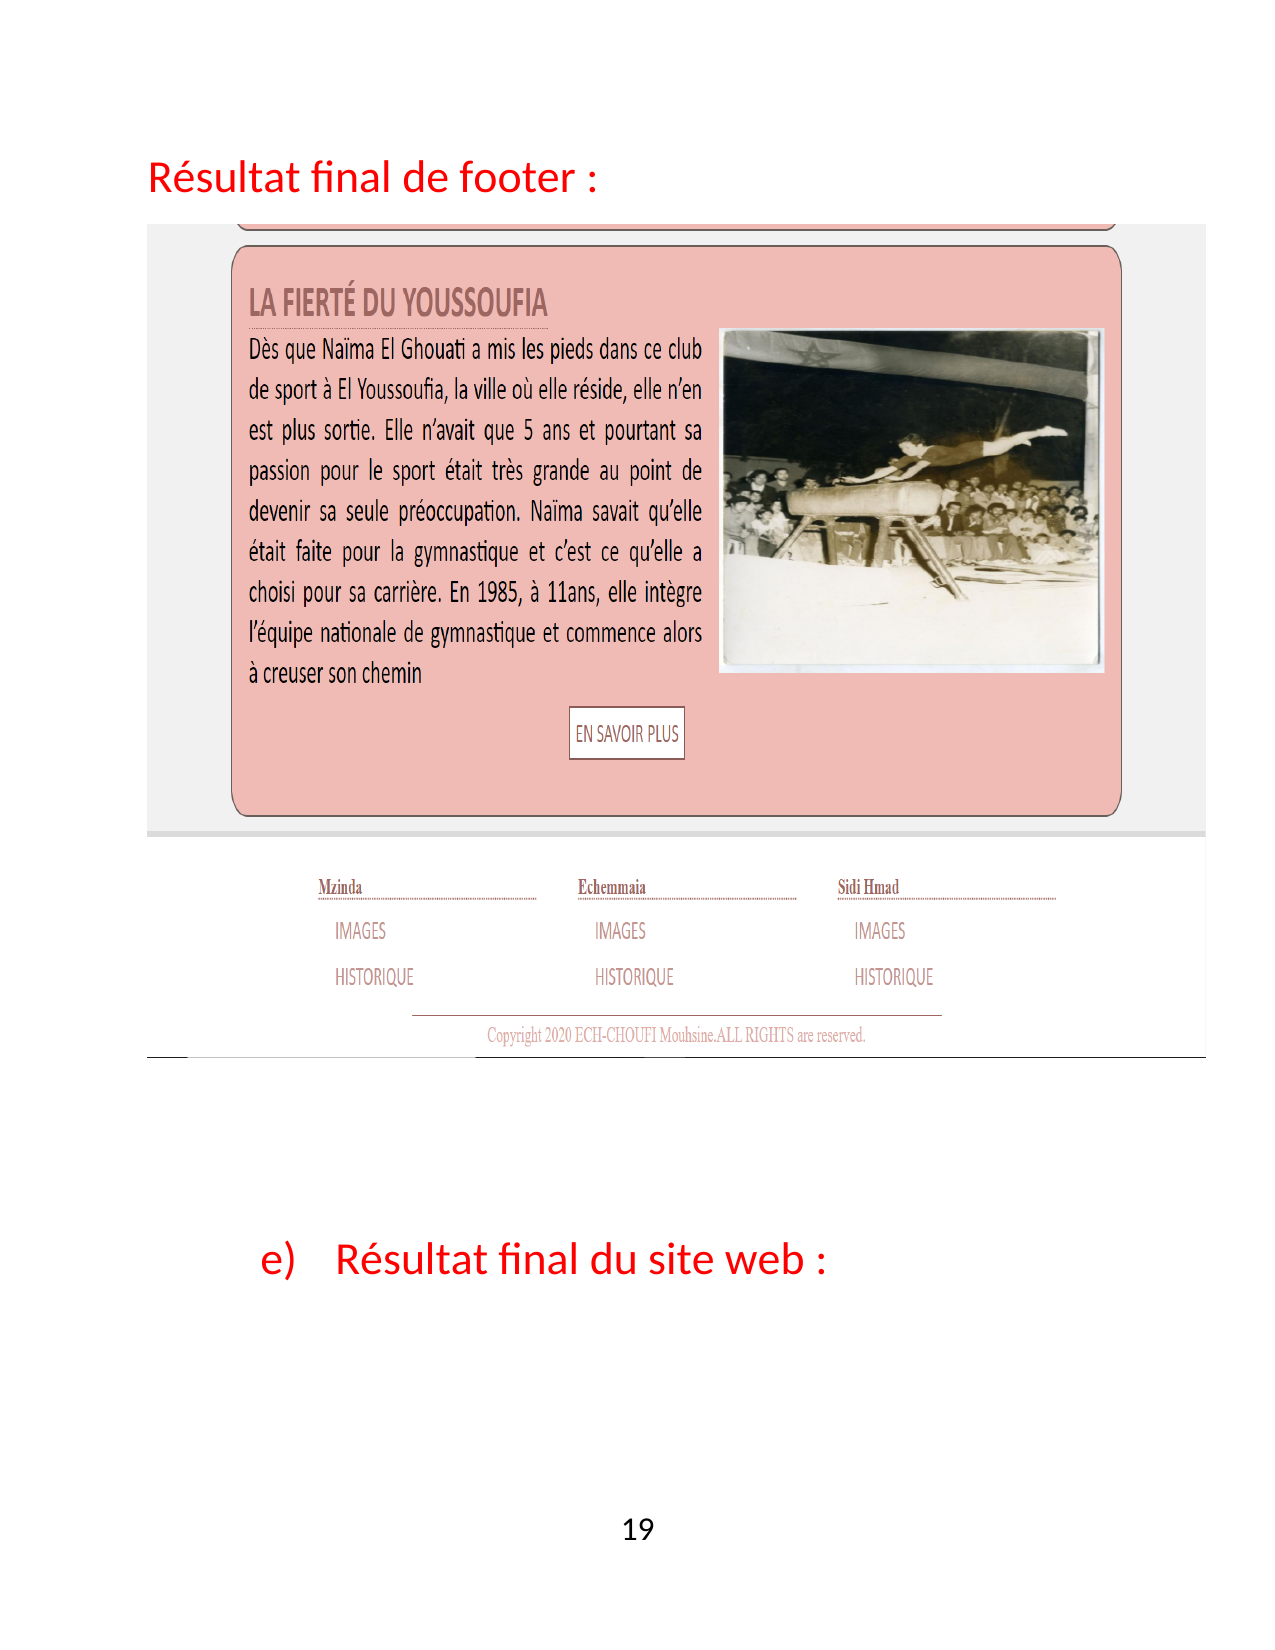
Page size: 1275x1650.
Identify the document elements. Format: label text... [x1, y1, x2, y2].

picture [147, 224, 1206, 1058]
text Résultat final de footer : [148, 148, 1127, 203]
list Résultat final du site web : [260, 1230, 1127, 1286]
